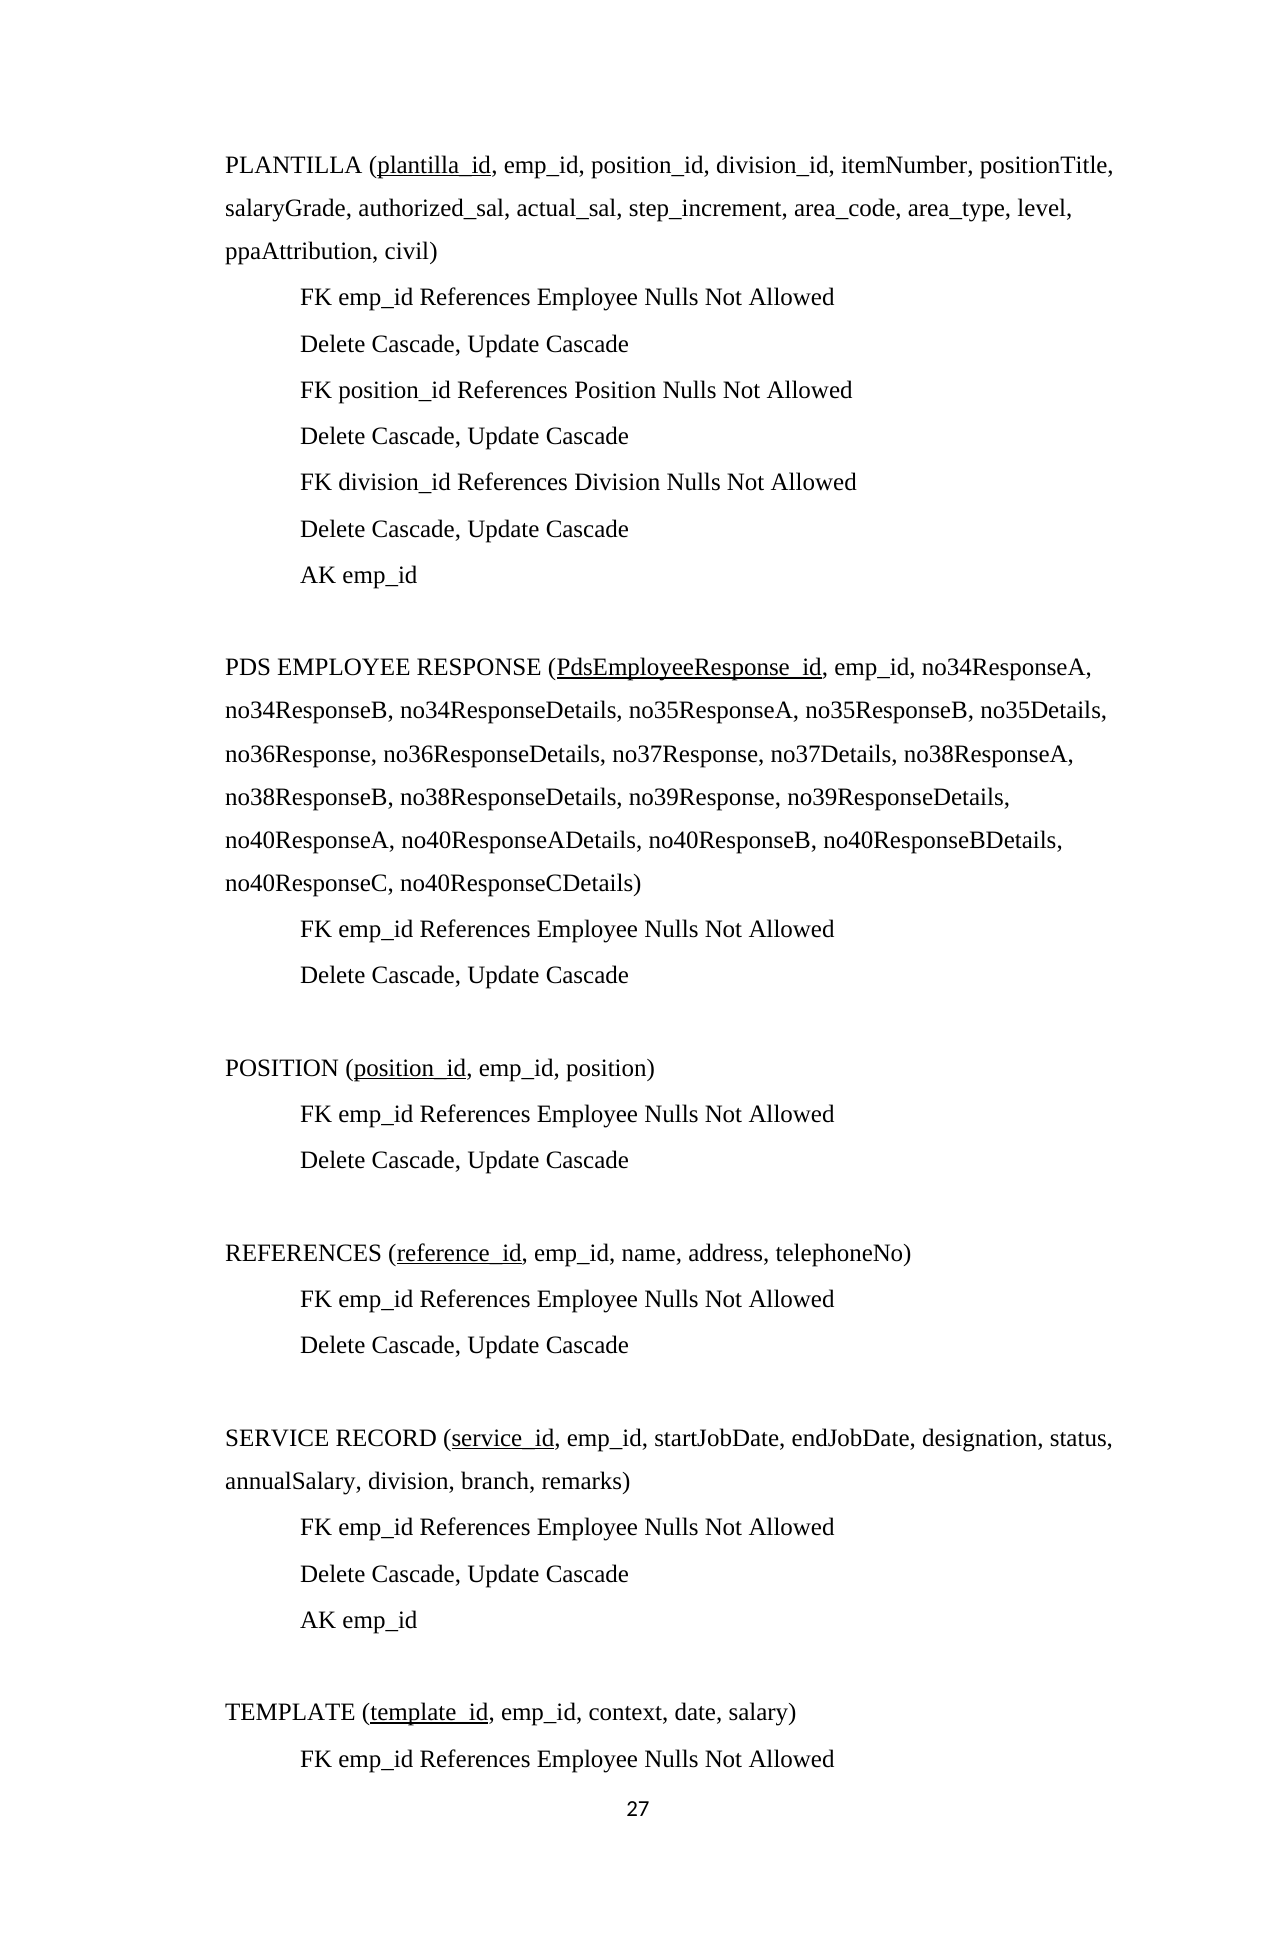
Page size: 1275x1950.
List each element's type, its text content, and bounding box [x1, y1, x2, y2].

text Delete Cascade, Update Cascade [225, 1331, 1125, 1359]
text SERVICE RECORD (service_id, emp_id, startJobDate, endJobDate, designation, status, annualSalary, division, branch, remarks) [225, 1423, 1125, 1495]
text FK division_id References Division Nulls Not Allowed [225, 467, 1125, 496]
text Delete Cascade, Update Cascade [225, 421, 1125, 450]
text REFERENCES (reference_id, emp_id, name, address, telephoneNo) [225, 1238, 1125, 1267]
text PLANTILLA (plantilla_id, emp_id, position_id, division_id, itemNumber, positionTitle, salaryGrade, authorized_sal, actual_sal, step_increment, area_code, area_type, level, ppaAttribution, civil) [225, 150, 1125, 265]
text Delete Cascade, Update Cascade [225, 1146, 1125, 1174]
text Delete Cascade, Update Cascade [225, 514, 1125, 542]
text TEMPLATE (template_id, emp_id, context, date, salary) [225, 1697, 1125, 1726]
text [225, 1512, 1125, 1541]
text FK emp_id References Employee Nulls Not Allowed [225, 282, 1125, 311]
text FK position_id References Position Nulls Not Allowed [225, 375, 1125, 404]
text Delete Cascade, Update Cascade [225, 1559, 1125, 1587]
text FK emp_id References Employee Nulls Not Allowed [225, 1284, 1125, 1313]
text Delete Cascade, Update Cascade [225, 961, 1125, 989]
text PDS EMPLOYEE RESPONSE (PdsEmployeeResponse_id, emp_id, no34ResponseA, no34ResponseB, no34ResponseDetails, no35ResponseA, no35ResponseB, no35Details, no36Response, no36ResponseDetails, no37Response, no37Details, no38ResponseA, no38ResponseB, no38ResponseDetails, no39Response, no39ResponseDetails, no40ResponseA, no40ResponseADetails, no40ResponseB, no40ResponseBDetails, no40ResponseC, no40ResponseCDetails) [225, 652, 1125, 897]
text AK emp_id [225, 1605, 1125, 1634]
text FK emp_id References Employee Nulls Not Allowed [225, 1099, 1125, 1128]
text Delete Cascade, Update Cascade [225, 329, 1125, 357]
text FK emp_id References Employee Nulls Not Allowed [225, 914, 1125, 943]
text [225, 1744, 1125, 1772]
text POSITION (position_id, emp_id, position) [225, 1053, 1125, 1082]
text AK emp_id [225, 560, 1125, 589]
